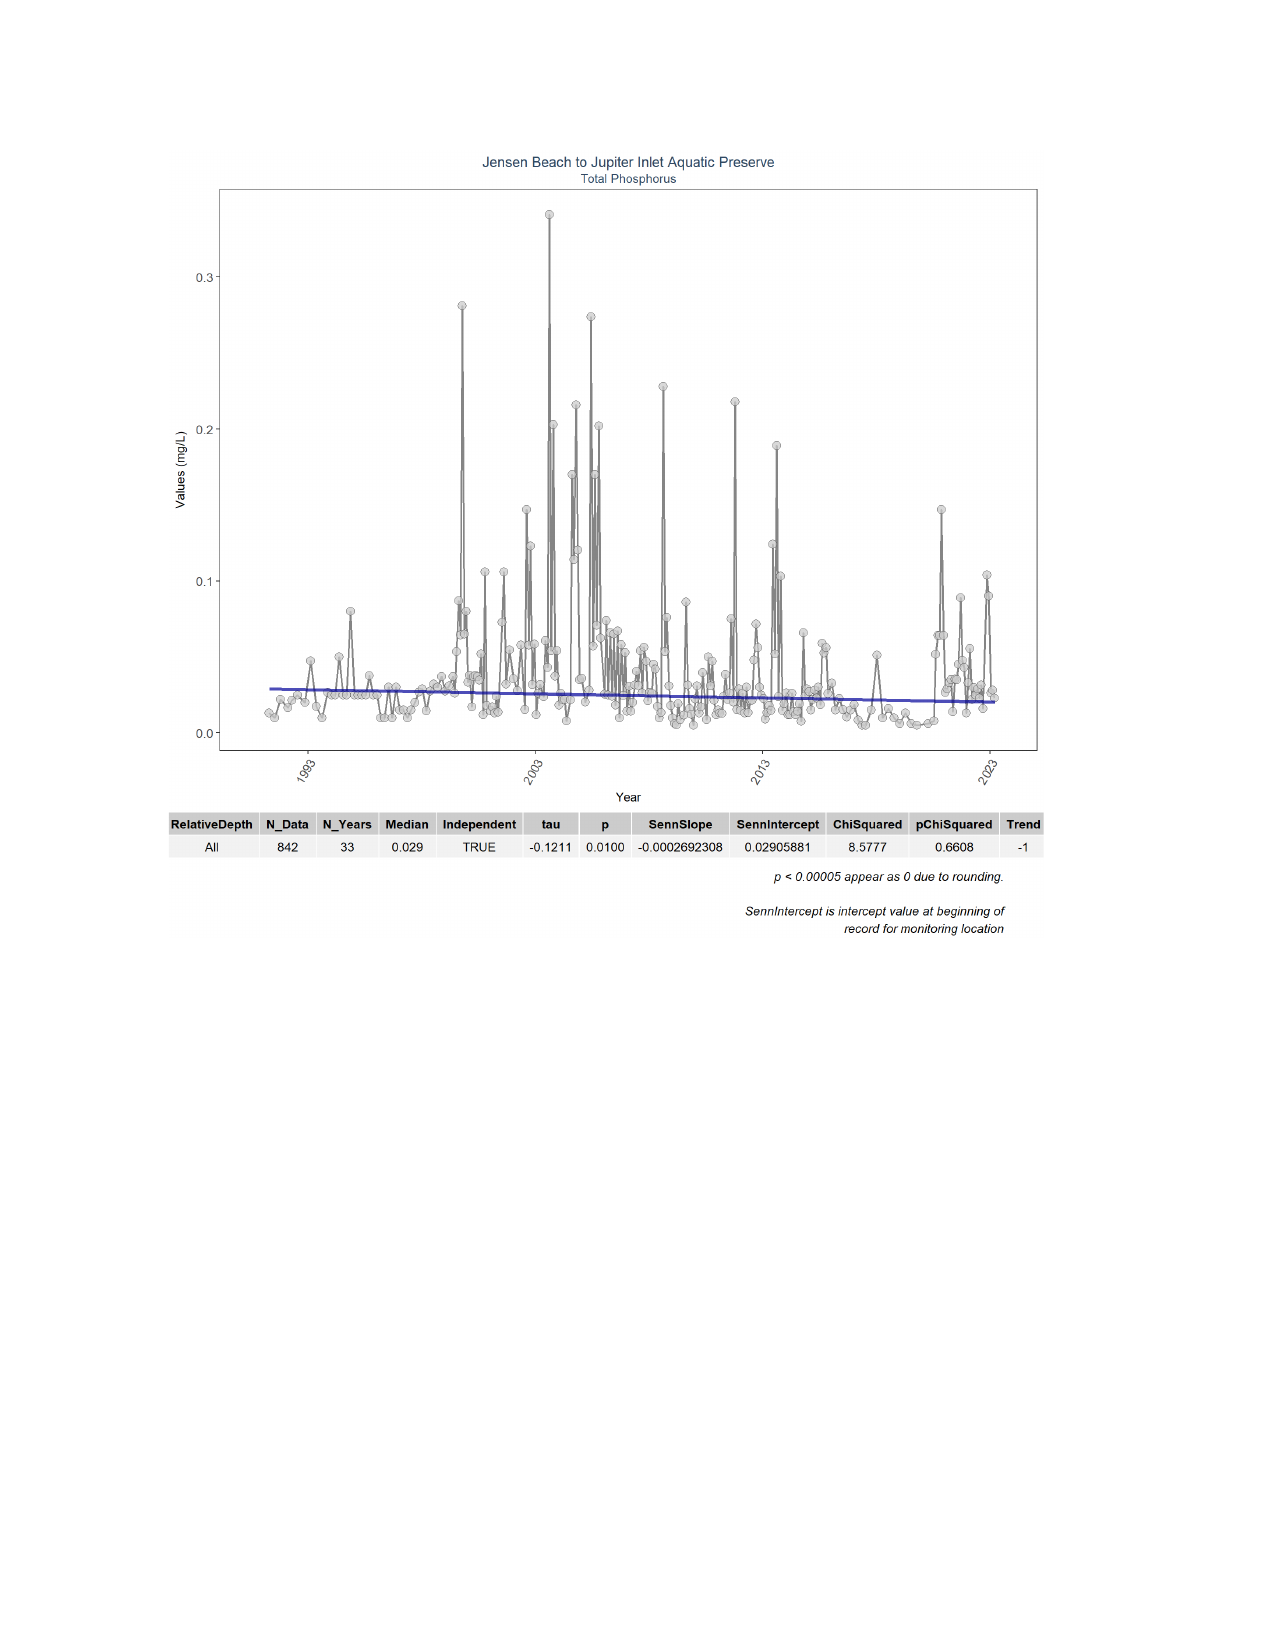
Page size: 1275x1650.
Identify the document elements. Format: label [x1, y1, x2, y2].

picture [168, 150, 1044, 938]
